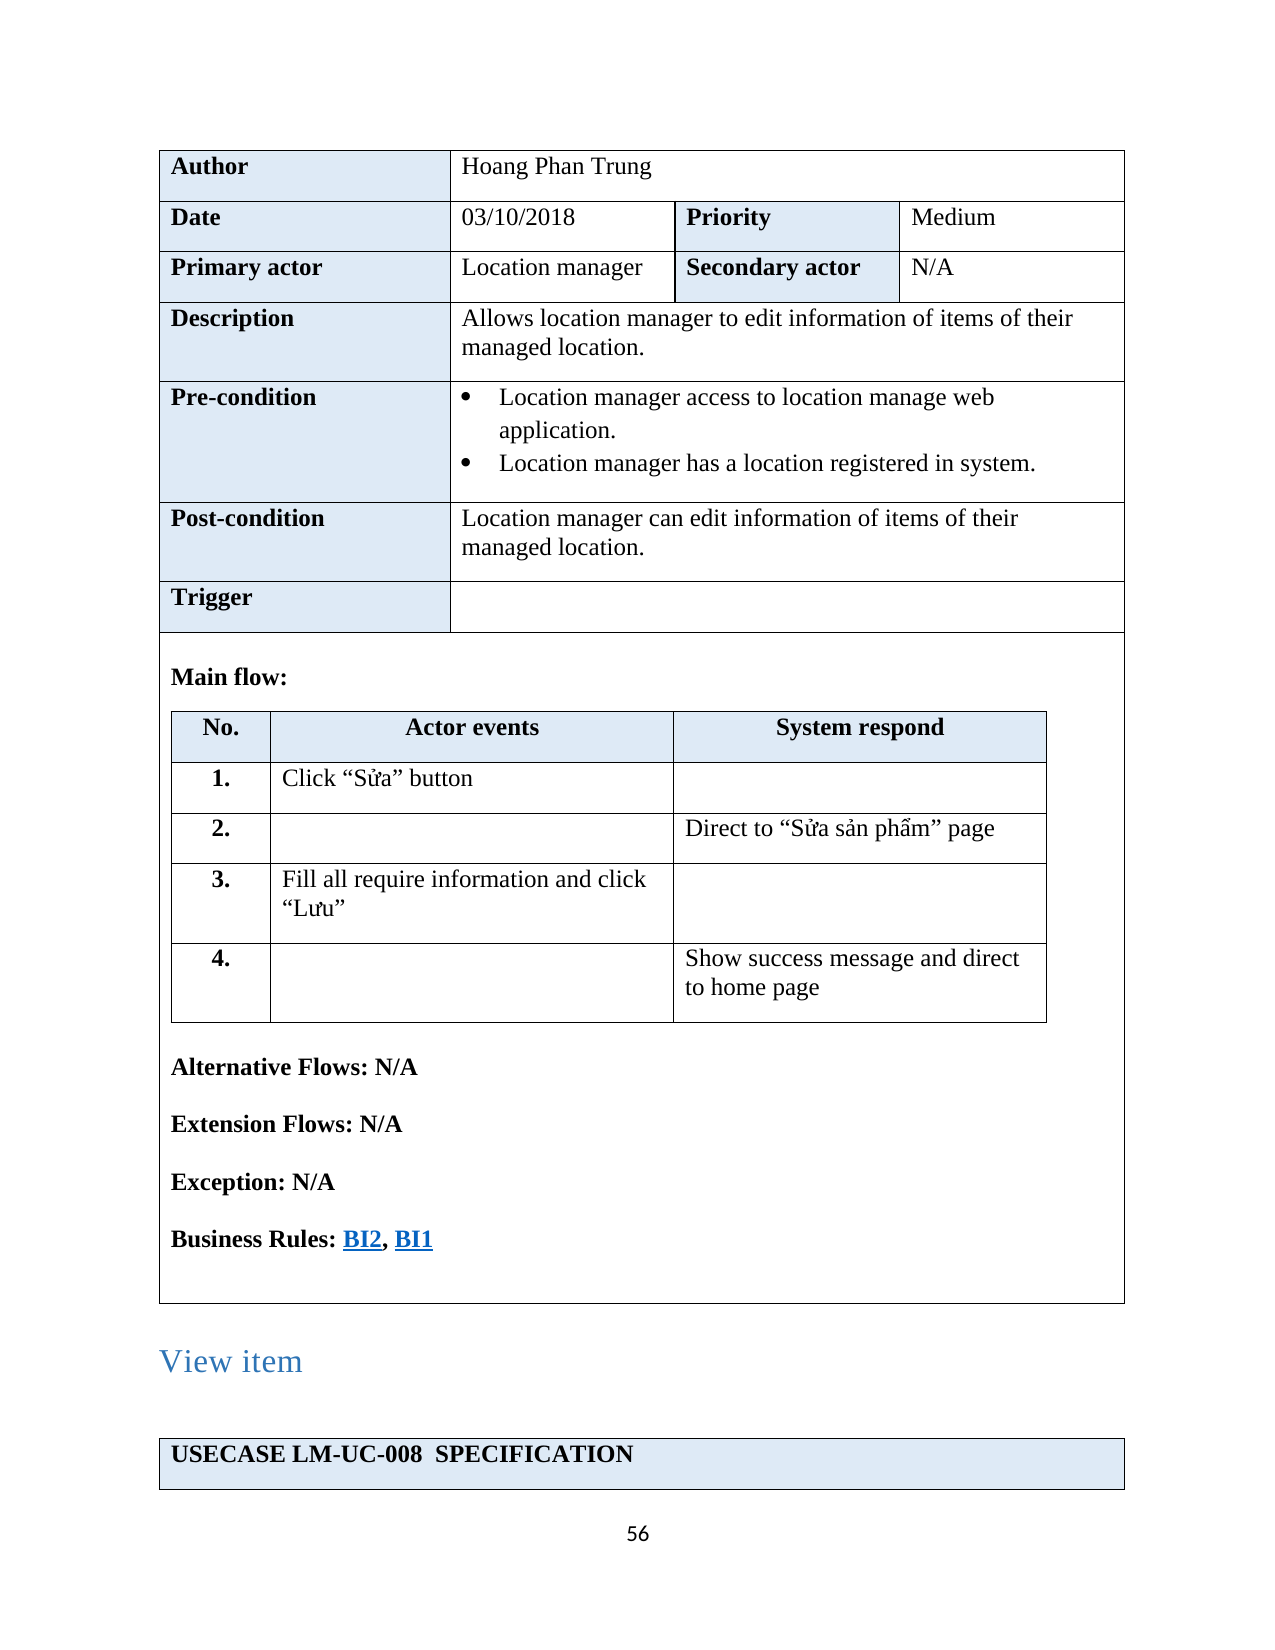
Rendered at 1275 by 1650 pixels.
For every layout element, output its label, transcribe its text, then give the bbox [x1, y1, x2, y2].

table_cell Medium [900, 202, 1124, 251]
table_cell Location manager access to location manage web application. Location manager has a location registered in system. [451, 382, 1124, 502]
title View item [150, 1342, 1125, 1380]
table_cell Trigger [160, 582, 450, 632]
table_cell Location manager [451, 252, 674, 302]
table_cell Date [160, 202, 450, 251]
table_cell Pre-condition [160, 382, 450, 502]
table_header USECASE LM-UC-008 SPECIFICATION [160, 1439, 1124, 1489]
table_cell Primary actor [160, 252, 450, 302]
table_cell Secondary actor [676, 252, 899, 302]
table_cell Description [160, 303, 450, 381]
table_cell Priority [676, 202, 899, 251]
table_cell Location manager can edit information of items of their managed location. [451, 503, 1124, 581]
table_cell Hoang Phan Trung [451, 151, 1124, 201]
table_cell N/A [900, 252, 1124, 302]
table_cell [451, 582, 1124, 632]
table_cell Main flow: Alternative Flows: N/A Extension Flows: N/A Exception: N/A Business Rules: BI2, BI1 [160, 633, 1124, 1302]
table_cell Allows location manager to edit information of items of their managed location. [451, 303, 1124, 381]
table_cell Post-condition [160, 503, 450, 581]
table_cell 03/10/2018 [451, 202, 674, 251]
table_cell Author [160, 151, 450, 201]
